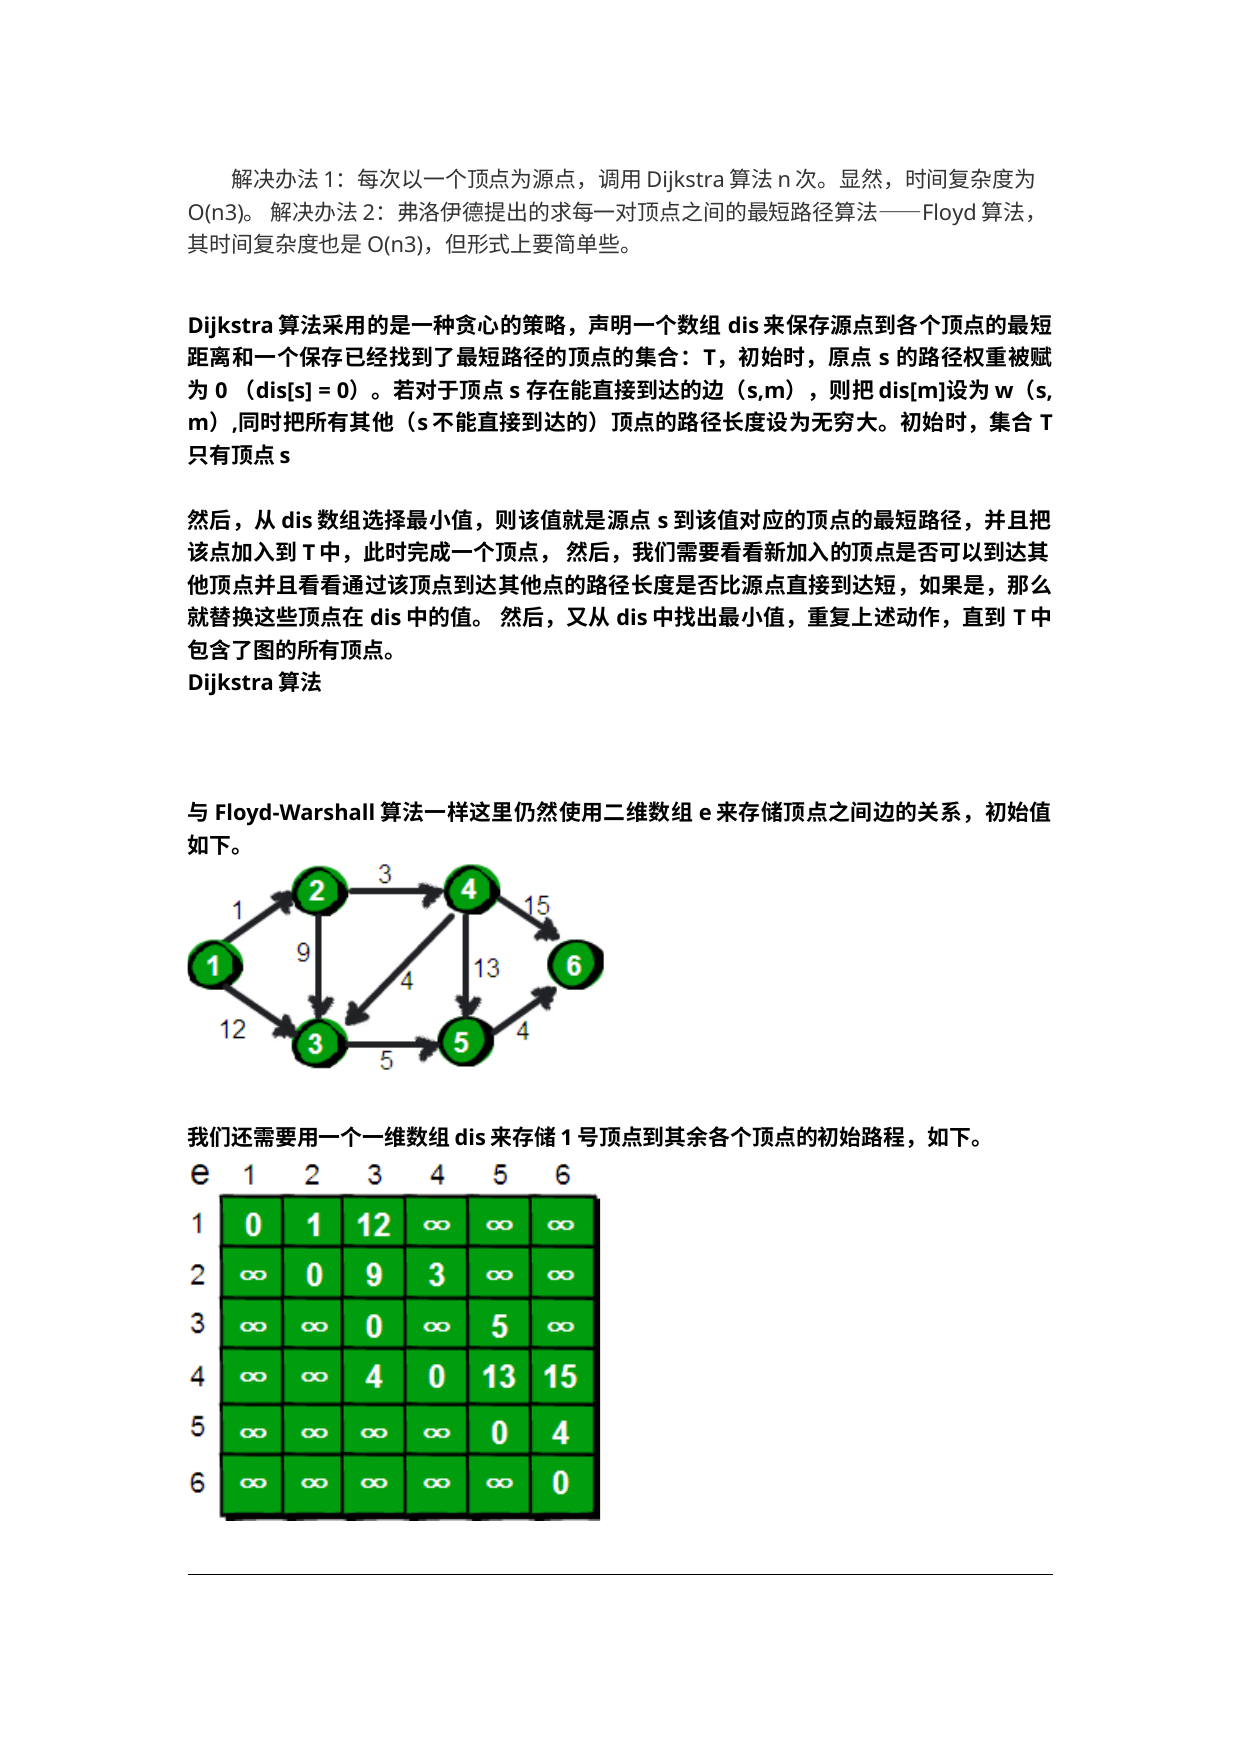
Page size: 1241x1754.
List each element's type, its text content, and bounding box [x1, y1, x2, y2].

text 然后，从dis数组选择最小值，则该值就是源点s到该值对应的顶点的最短路径，并且把该点加入到T中，此时完成一个顶点， 然后，我们需要看看新加入的顶点是否可以到达其他顶点并且看看通过该顶点到达其他点的路径长度是否比源点直接到达短，如果是，那么就替换这些顶点在dis中的值。 然后，又从dis中找出最小值，重复上述动作，直到T中包含了图的所有顶点。 [187, 503, 1053, 665]
picture [187, 860, 604, 1084]
text Dijkstra算法 [187, 665, 1053, 698]
text Dijkstra算法采用的是一种贪心的策略，声明一个数组dis来保存源点到各个顶点的最短距离和一个保存已经找到了最短路径的顶点的集合：T，初始时，原点 s 的路径权重被赋为 0 （dis[s] = 0）。若对于顶点 s 存在能直接到达的边（s,m），则把dis[m]设为w（s, m）,同时把所有其他（s不能直接到达的）顶点的路径长度设为无穷大。初始时，集合T只有顶点s [187, 308, 1053, 470]
text 我们还需要用一个一维数组dis来存储1号顶点到其余各个顶点的初始路程，如下。 [187, 1120, 1053, 1153]
text 解决办法1：每次以一个顶点为源点，调用Dijkstra算法n次。显然，时间复杂度为O(n3)。 解决办法2：弗洛伊德提出的求每一对顶点之间的最短路径算法——Floyd算法，其时间复杂度也是O(n3)，但形式上要简单些。 [187, 162, 1053, 259]
picture [187, 1152, 601, 1521]
text 与Floyd-Warshall算法一样这里仍然使用二维数组e来存储顶点之间边的关系，初始值如下。 [187, 795, 1053, 860]
